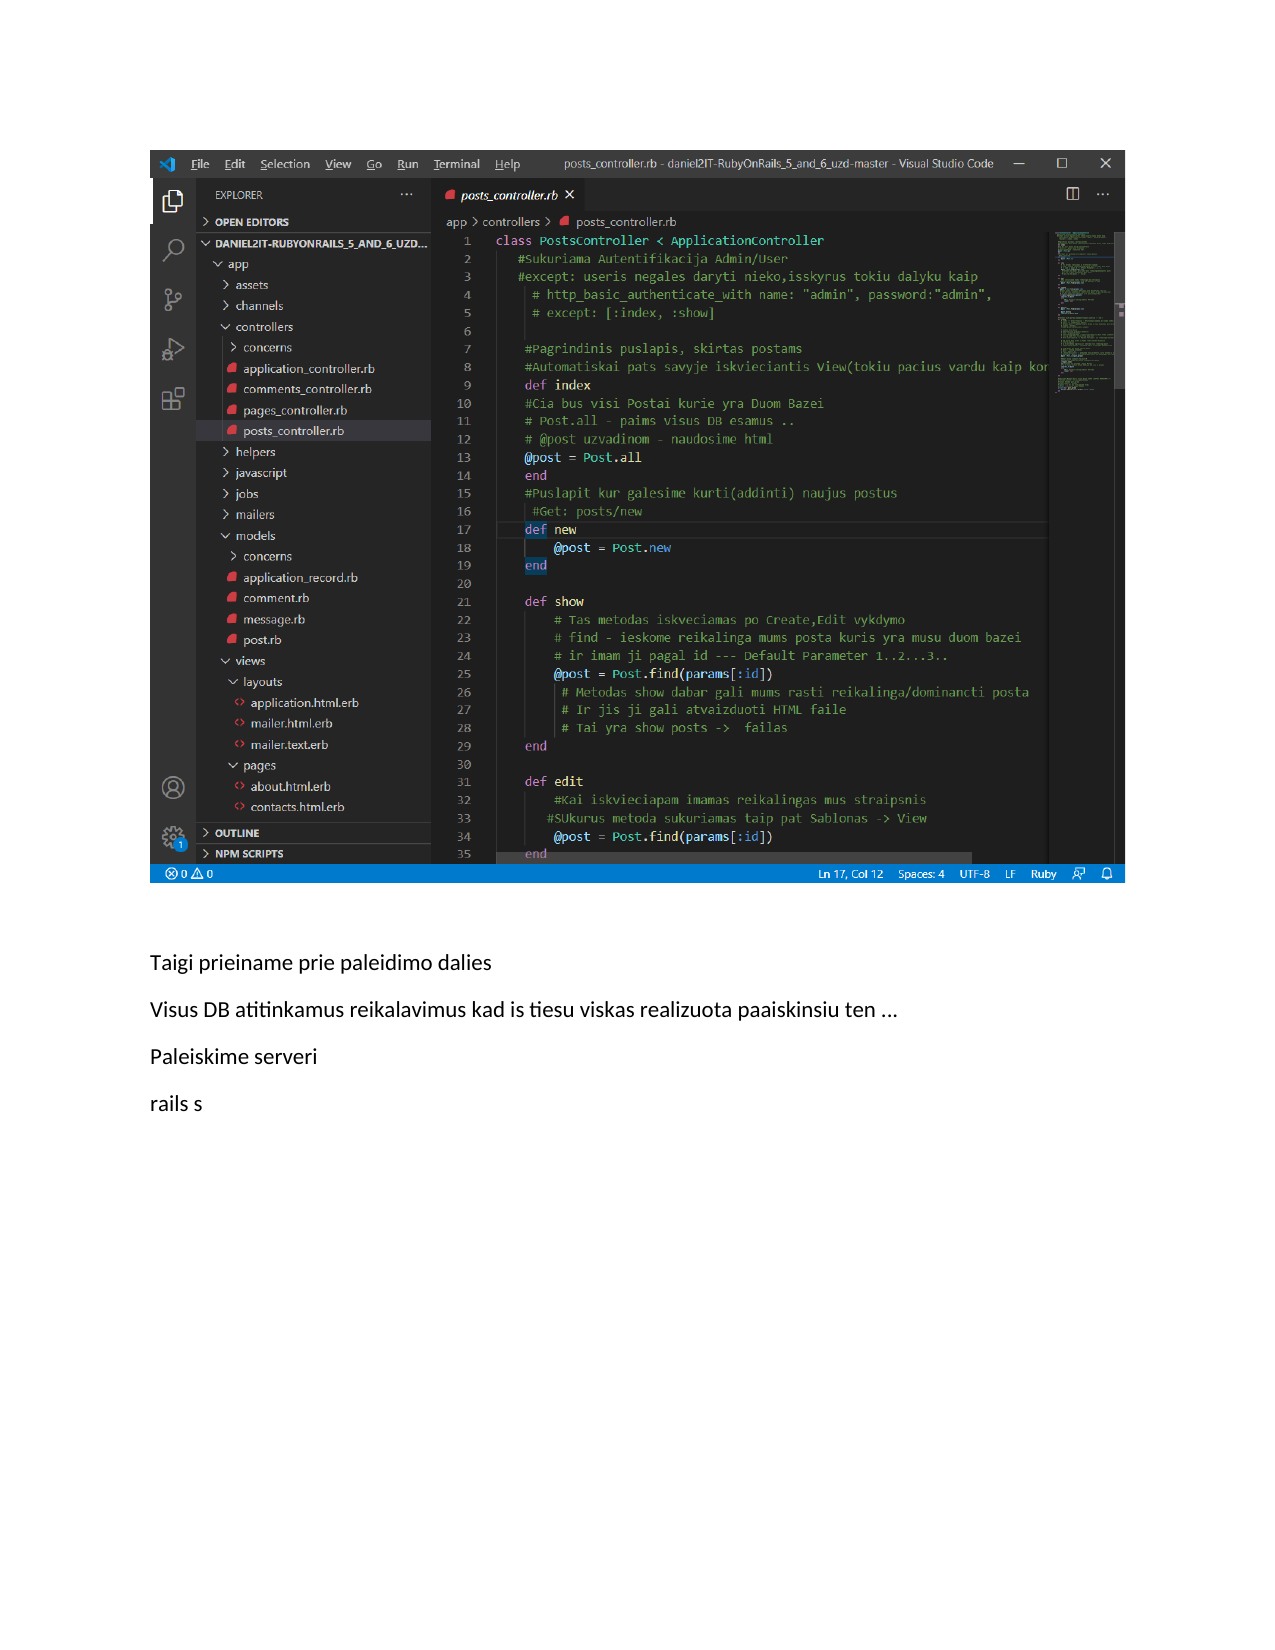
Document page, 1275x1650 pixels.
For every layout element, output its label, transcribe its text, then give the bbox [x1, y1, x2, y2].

text Visus DB atitinkamus reikalavimus kad is tiesu viskas realizuota paaiskinsiu ten ... [150, 995, 1125, 1023]
text Paleiskime serveri [150, 1042, 1125, 1070]
picture [150, 150, 1125, 883]
text Taigi prieiname prie paleidimo dalies [150, 948, 1125, 976]
text rails s [150, 1089, 1125, 1117]
